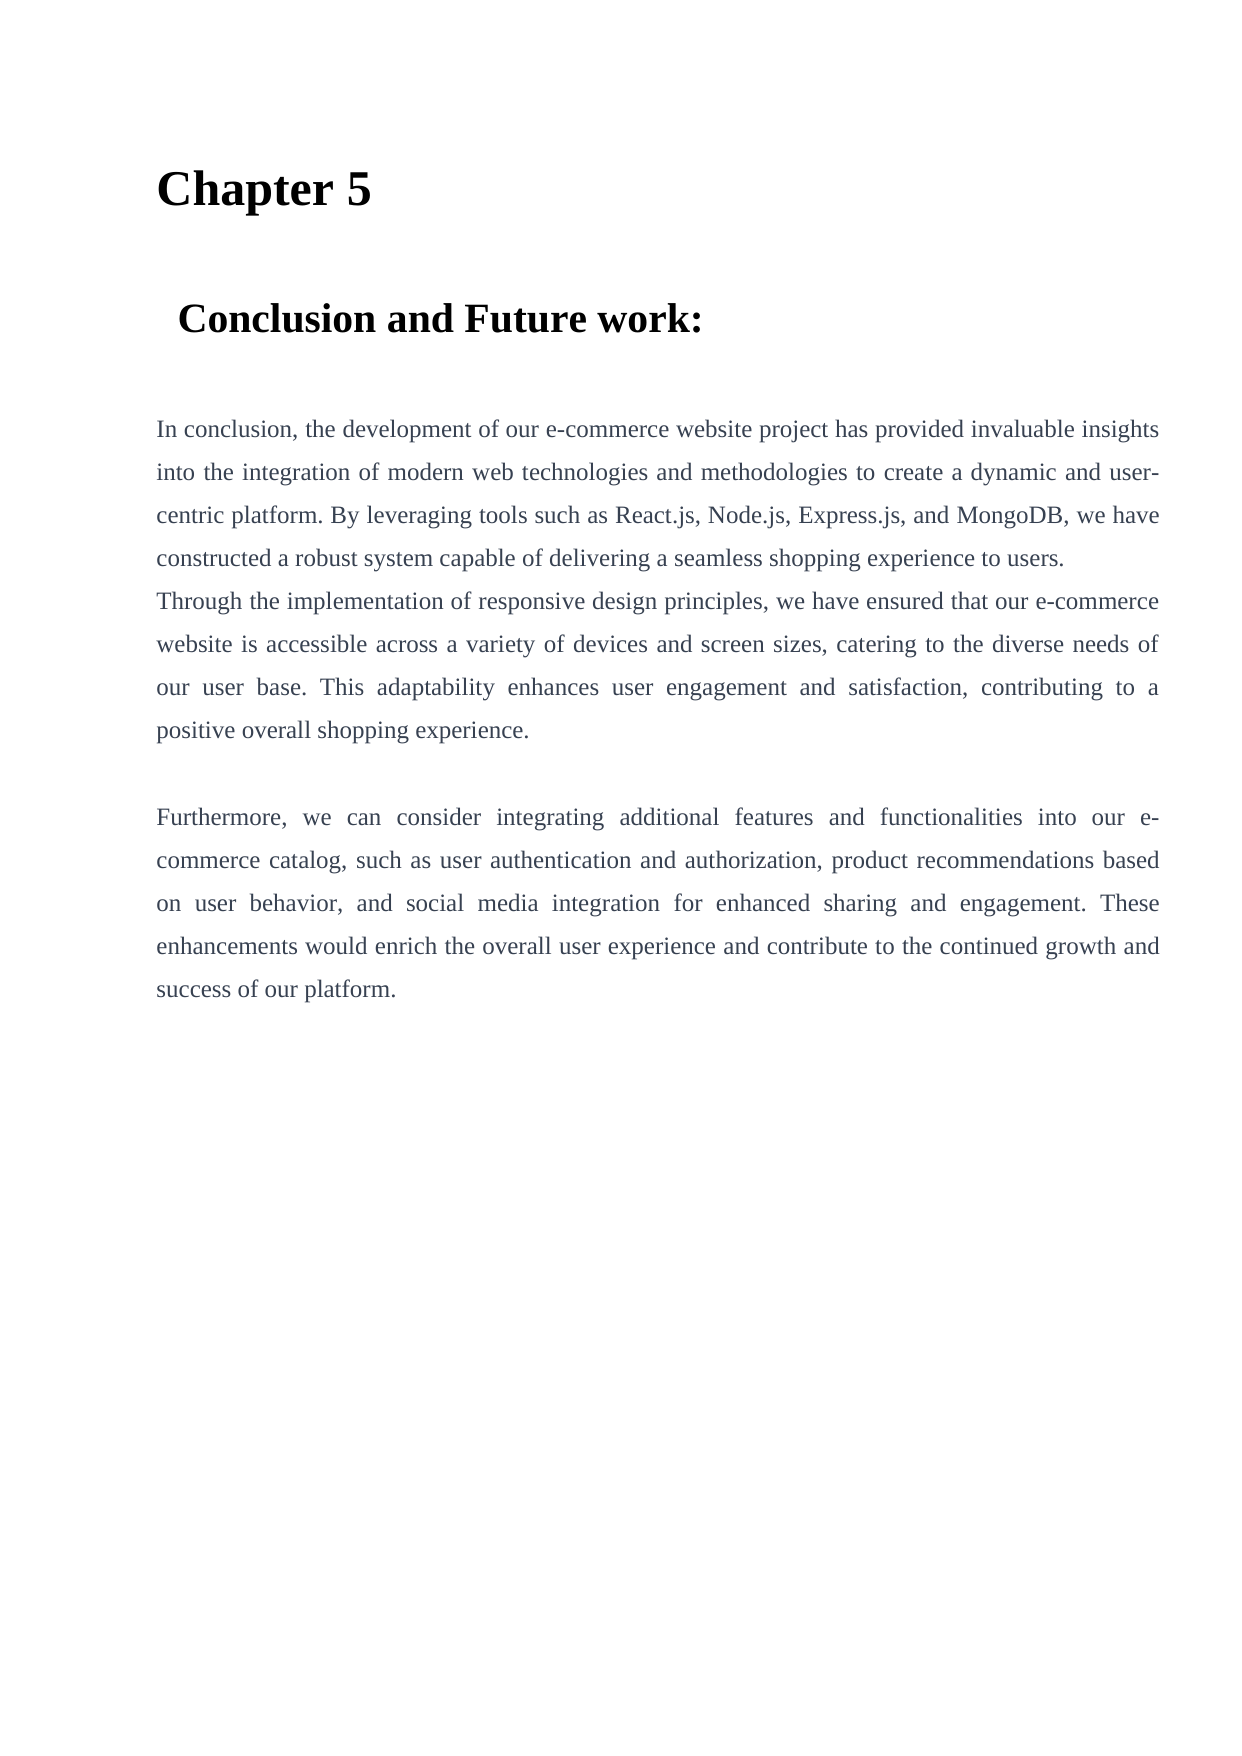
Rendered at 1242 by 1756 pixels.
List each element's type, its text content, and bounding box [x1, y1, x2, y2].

text In conclusion, the development of our e-commerce website project has provided invaluable insights into the integration of modern web technologies and methodologies to create a dynamic and user-centric platform. By leveraging tools such as React.js, Node.js, Express.js, and MongoDB, we have constructed a robust system capable of delivering a seamless shopping experience to users. [156, 414, 1160, 572]
text Through the implementation of responsive design principles, we have ensured that our e-commerce website is accessible across a variety of devices and screen sizes, catering to the diverse needs of our user base. This adaptability enhances user engagement and satisfaction, contributing to a positive overall shopping experience. [156, 586, 1160, 744]
text Furthermore, we can consider integrating additional features and functionalities into our e-commerce catalog, such as user authentication and authorization, product recommendations based on user behavior, and social media integration for enhanced sharing and engagement. These enhancements would enrich the overall user experience and contribute to the continued growth and success of our platform. [156, 802, 1160, 1003]
subtitle Conclusion and Future work: [177, 294, 1160, 342]
subtitle Chapter 5 [156, 158, 1078, 216]
